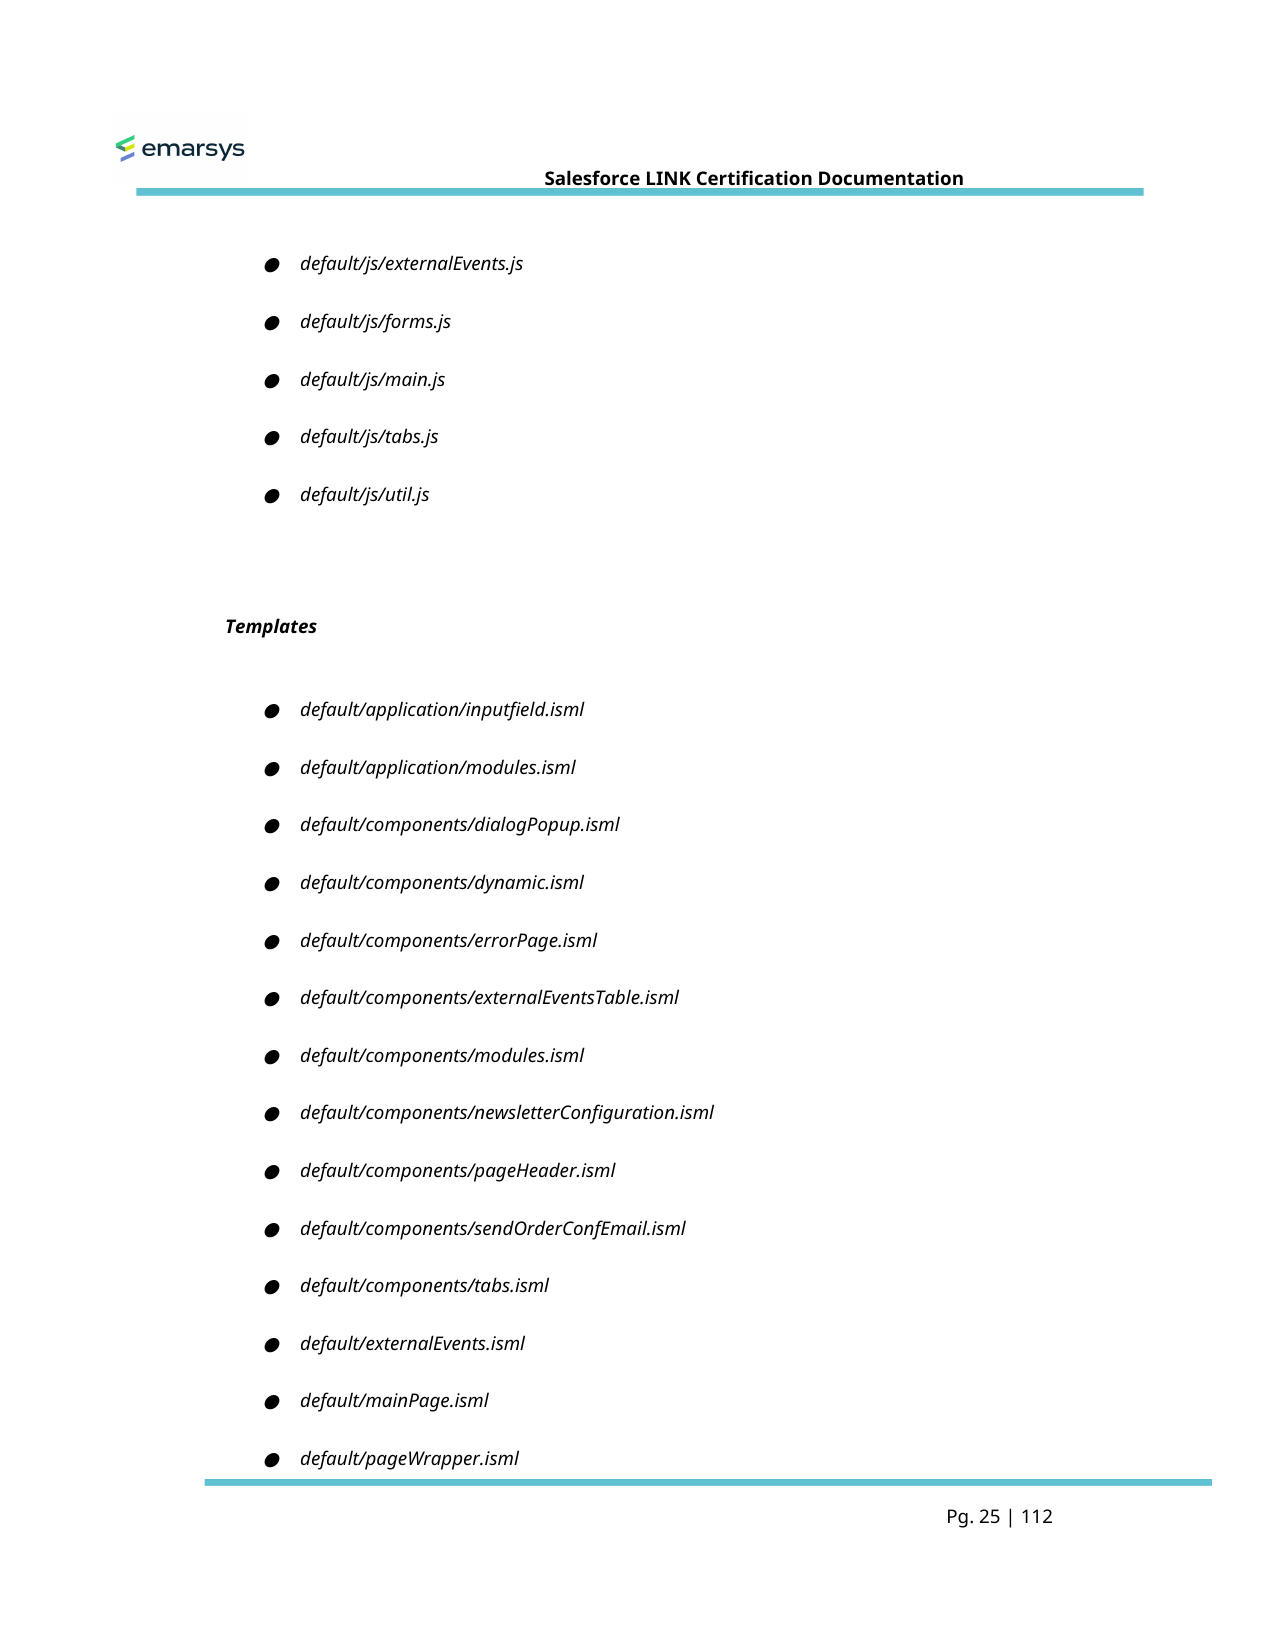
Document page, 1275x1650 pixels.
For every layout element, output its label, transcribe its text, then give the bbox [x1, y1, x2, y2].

picture [204, 1479, 1212, 1486]
text Templates [225, 613, 1087, 639]
list default/js/util.js [262, 473, 1087, 512]
list default/components/errorPage.isml [262, 919, 1087, 958]
list default/components/dynamic.isml [262, 862, 1087, 900]
list default/pageWrapper.isml [262, 1438, 1087, 1476]
list default/components/sendOrderConfEmail.isml [262, 1207, 1087, 1246]
list default/components/tabs.isml [262, 1265, 1087, 1303]
list default/components/externalEventsTable.isml [262, 977, 1087, 1015]
list default/js/tabs.js [262, 416, 1087, 454]
list default/externalEvents.isml [262, 1322, 1087, 1361]
list default/application/inputfield.isml [262, 689, 1087, 727]
list default/mainPage.isml [262, 1380, 1087, 1418]
list default/components/dialogPopup.isml [262, 804, 1087, 842]
picture [136, 188, 1144, 196]
list default/components/pageHeader.isml [262, 1150, 1087, 1188]
list default/js/externalEvents.js [262, 243, 1087, 282]
list default/components/modules.isml [262, 1034, 1087, 1073]
list default/js/main.js [262, 358, 1087, 397]
list default/js/forms.js [262, 301, 1087, 339]
picture [113, 111, 247, 185]
list default/components/newsletterConfiguration.isml [262, 1092, 1087, 1131]
list default/application/modules.isml [262, 746, 1087, 785]
